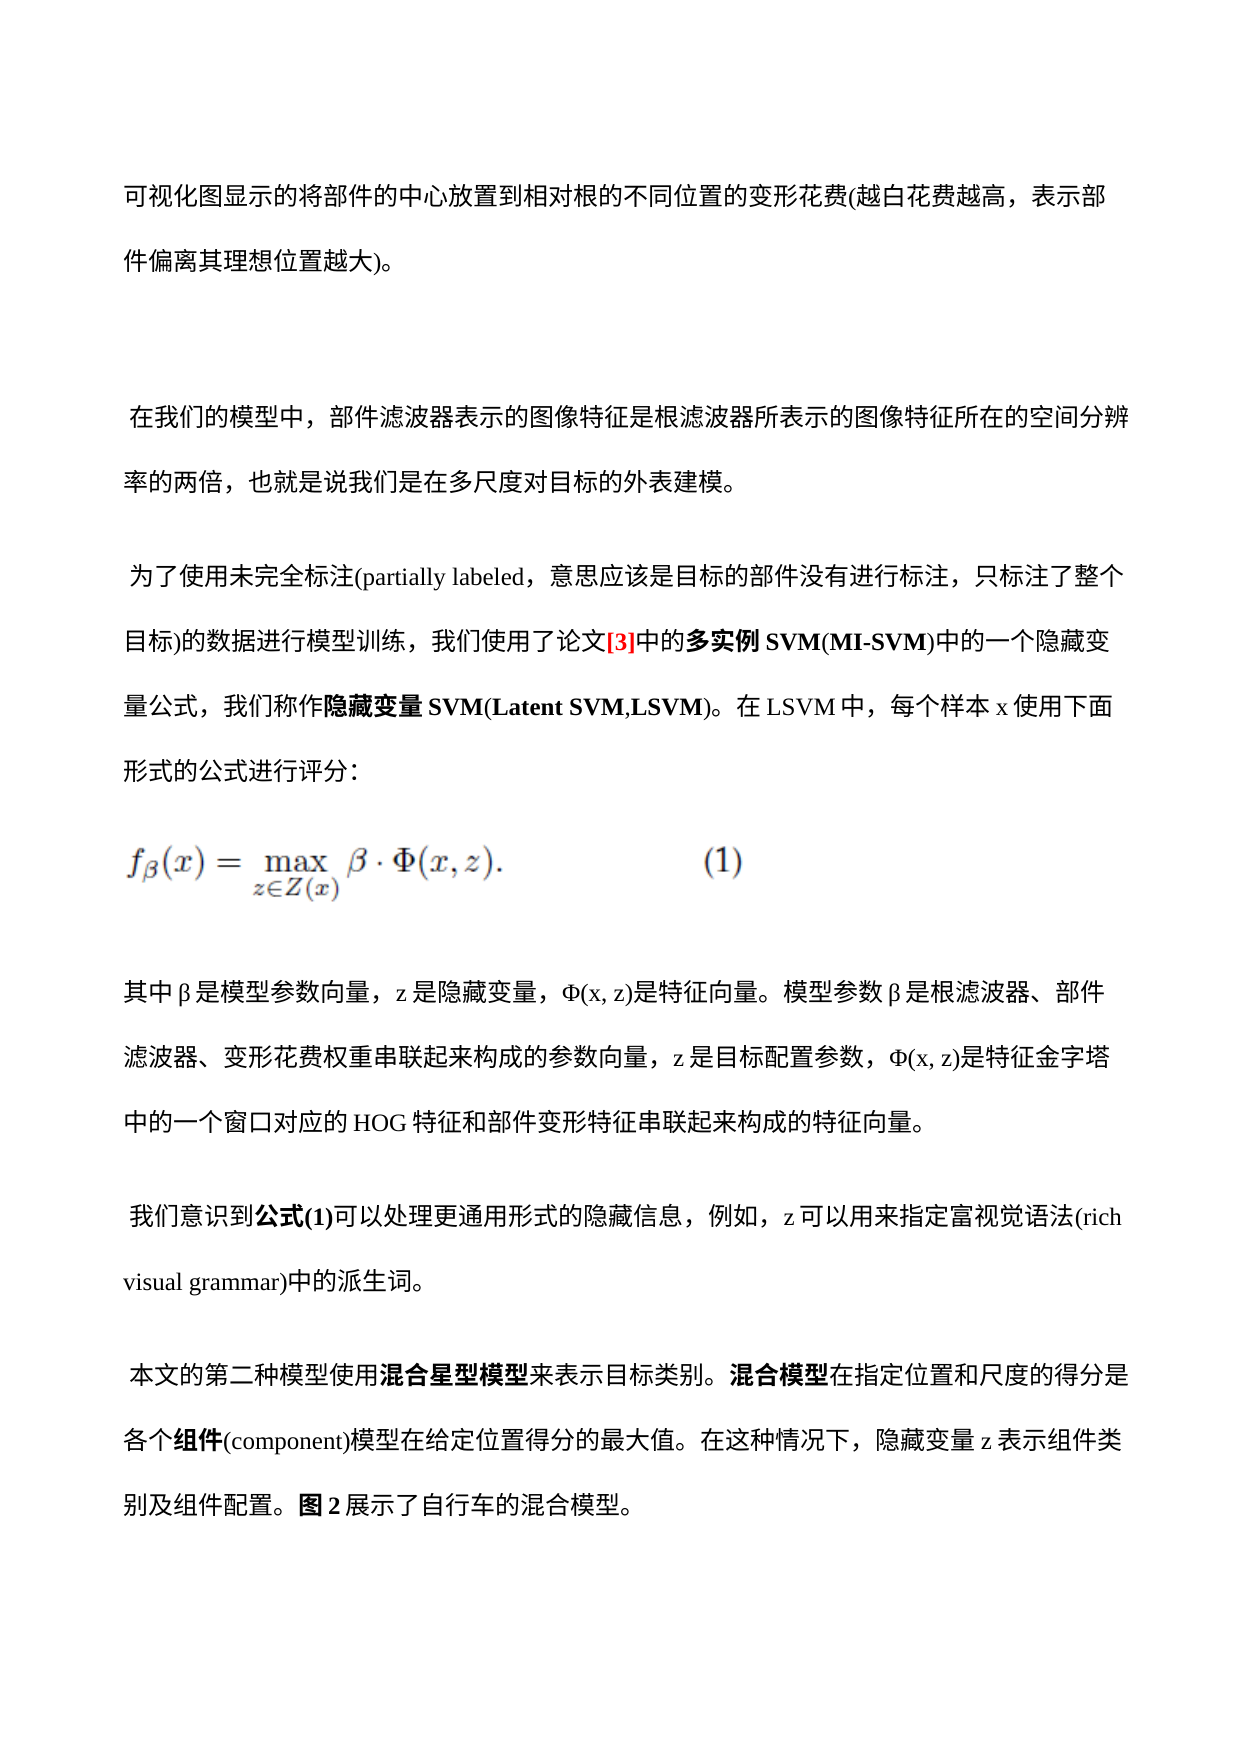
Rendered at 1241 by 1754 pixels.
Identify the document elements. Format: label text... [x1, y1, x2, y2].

picture [122, 831, 752, 908]
text 为了使用未完全标注(partially labeled，意思应该是目标的部件没有进行标注，只标注了整个目标)的数据进行模型训练，我们使用了论文[3]中的多实例SVM(MI-SVM)中的一个隐藏变量公式，我们称作隐藏变量SVM(Latent SVM,LSVM)。在LSVM中，每个样本x使用下面形式的公式进行评分： [123, 542, 1129, 802]
text 我们意识到公式(1)可以处理更通用形式的隐藏信息，例如，z可以用来指定富视觉语法(rich visual grammar)中的派生词。 [123, 1182, 1129, 1312]
text 其中β是模型参数向量，z是隐藏变量，Φ(x, z)是特征向量。模型参数β是根滤波器、部件滤波器、变形花费权重串联起来构成的参数向量，z是目标配置参数，Φ(x, z)是特征金字塔中的一个窗口对应的HOG特征和部件变形特征串联起来构成的特征向量。 [123, 958, 1129, 1153]
text 在我们的模型中，部件滤波器表示的图像特征是根滤波器所表示的图像特征所在的空间分辨率的两倍，也就是说我们是在多尺度对目标的外表建模。 [123, 383, 1129, 513]
text 本文的第二种模型使用混合星型模型来表示目标类别。混合模型在指定位置和尺度的得分是各个组件(component)模型在给定位置得分的最大值。在这种情况下，隐藏变量z表示组件类别及组件配置。图2展示了自行车的混合模型。 [123, 1341, 1129, 1536]
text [123, 162, 1129, 292]
